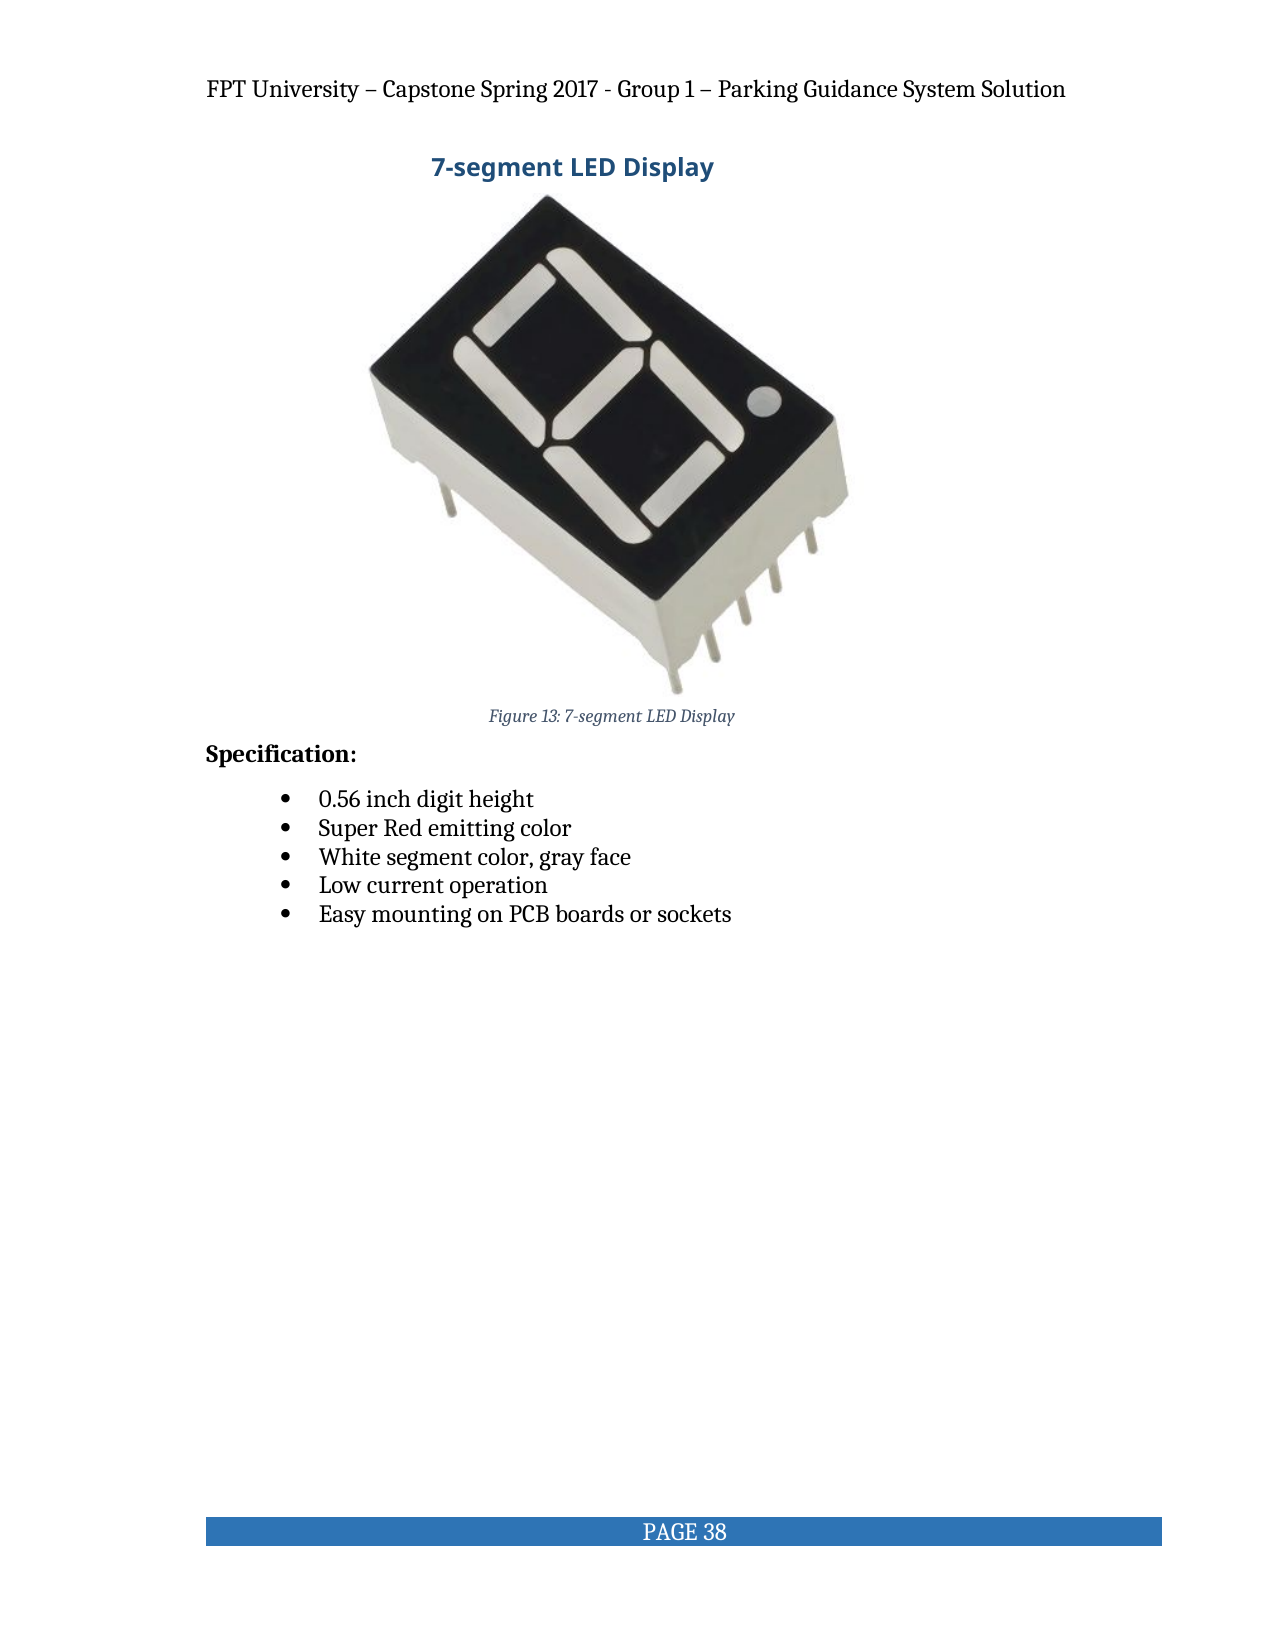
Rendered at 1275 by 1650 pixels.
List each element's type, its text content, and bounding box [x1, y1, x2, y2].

text Super Red emitting color [281, 814, 1162, 842]
text 0.56 inch digit height [281, 785, 1162, 814]
picture [361, 193, 864, 697]
subtitle 7-segment LED Display [356, 150, 1162, 184]
text Low current operation [281, 871, 1162, 900]
text White segment color, gray face [281, 842, 1162, 871]
text Easy mounting on PCB boards or sockets [281, 900, 1162, 929]
